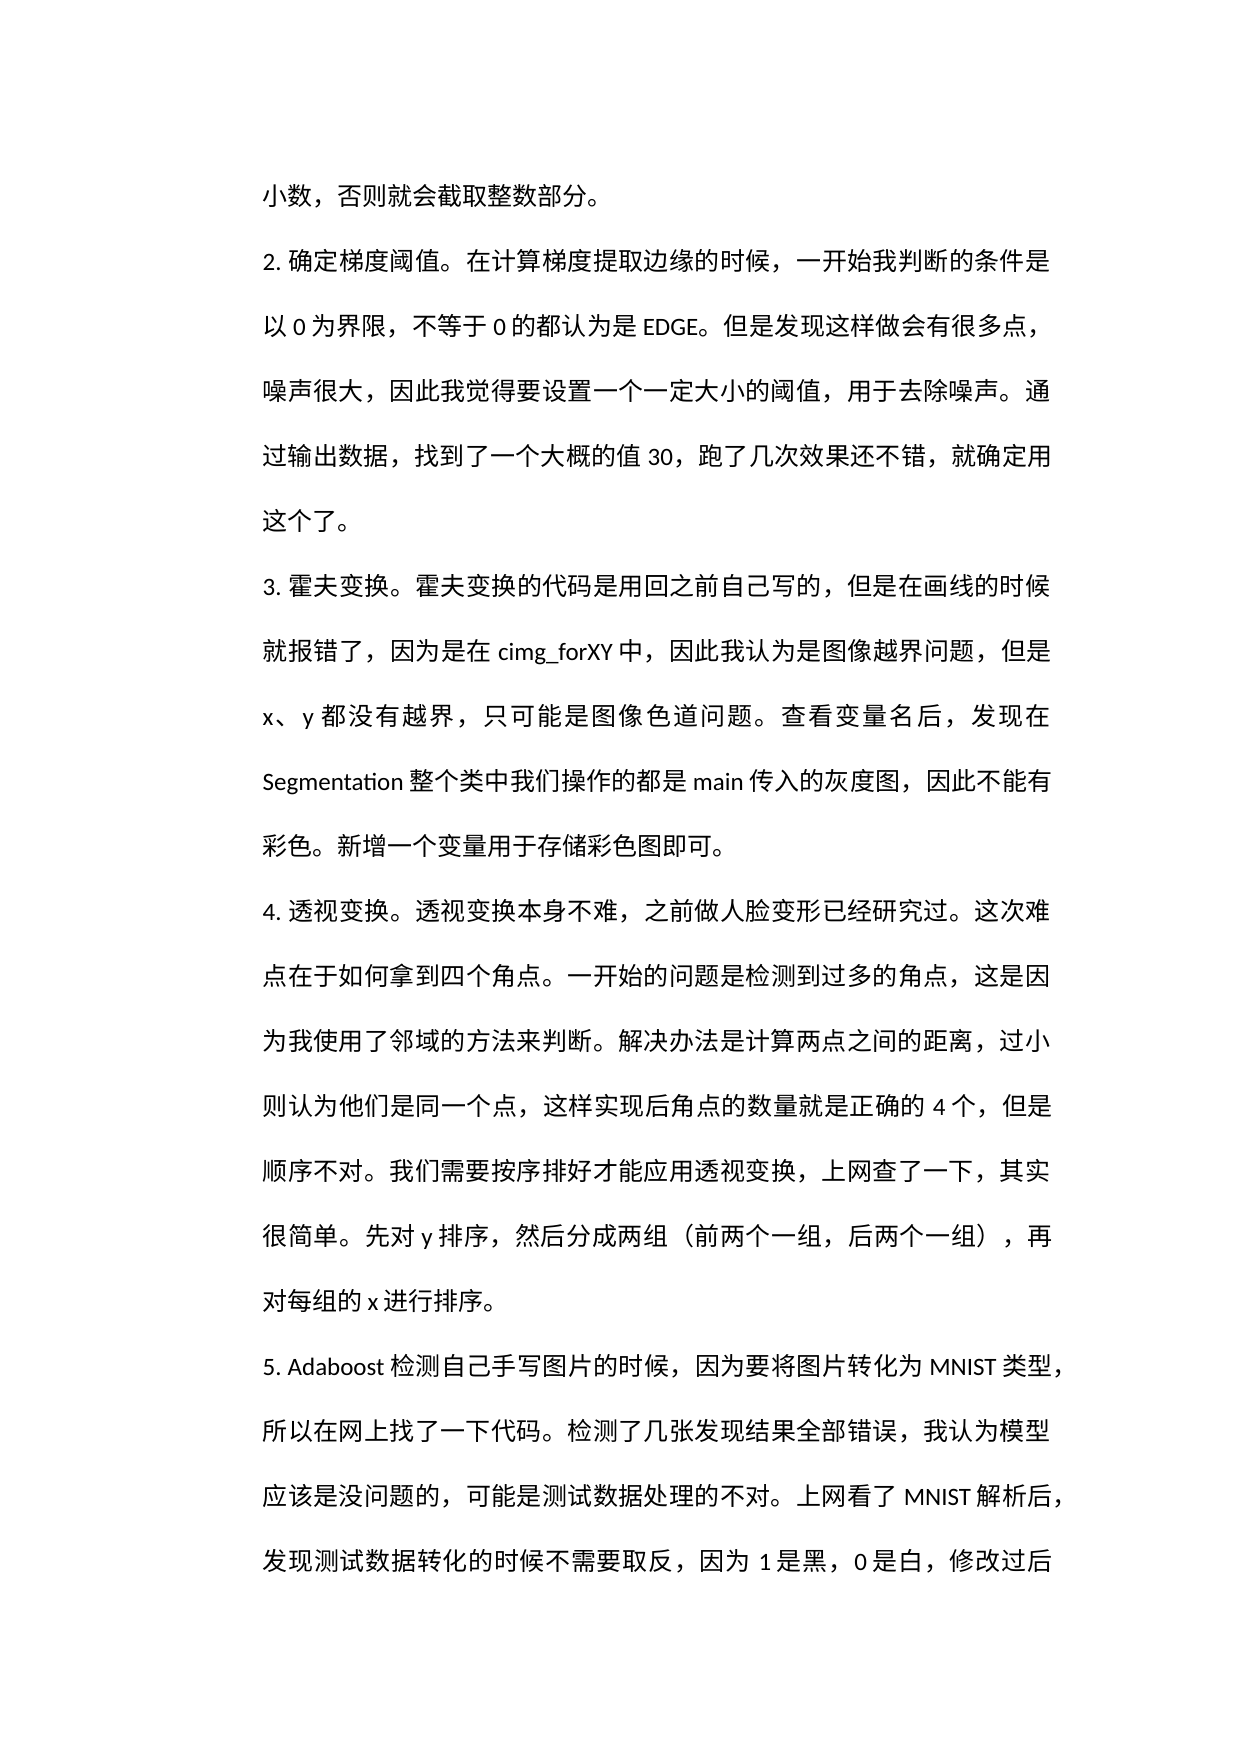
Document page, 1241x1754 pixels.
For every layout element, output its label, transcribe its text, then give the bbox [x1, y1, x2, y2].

text 3. 霍夫变换。霍夫变换的代码是用回之前自己写的，但是在画线的时候就报错了，因为是在cimg_forXY中，因此我认为是图像越界问题，但是x、y都没有越界，只可能是图像色道问题。查看变量名后，发现在Segmentation整个类中我们操作的都是main传入的灰度图，因此不能有彩色。新增一个变量用于存储彩色图即可。 [187, 552, 1053, 877]
text 2. 确定梯度阈值。在计算梯度提取边缘的时候，一开始我判断的条件是以0为界限，不等于0的都认为是EDGE。但是发现这样做会有很多点，噪声很大，因此我觉得要设置一个一定大小的阈值，用于去除噪声。通过输出数据，找到了一个大概的值30，跑了几次效果还不错，就确定用这个了。 [187, 227, 1053, 552]
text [187, 162, 1053, 227]
text 4. 透视变换。透视变换本身不难，之前做人脸变形已经研究过。这次难点在于如何拿到四个角点。一开始的问题是检测到过多的角点，这是因为我使用了邻域的方法来判断。解决办法是计算两点之间的距离，过小则认为他们是同一个点，这样实现后角点的数量就是正确的4个，但是顺序不对。我们需要按序排好才能应用透视变换，上网查了一下，其实很简单。先对y排序，然后分成两组（前两个一组，后两个一组），再对每组的x进行排序。 [187, 877, 1053, 1332]
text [187, 1332, 1053, 1592]
